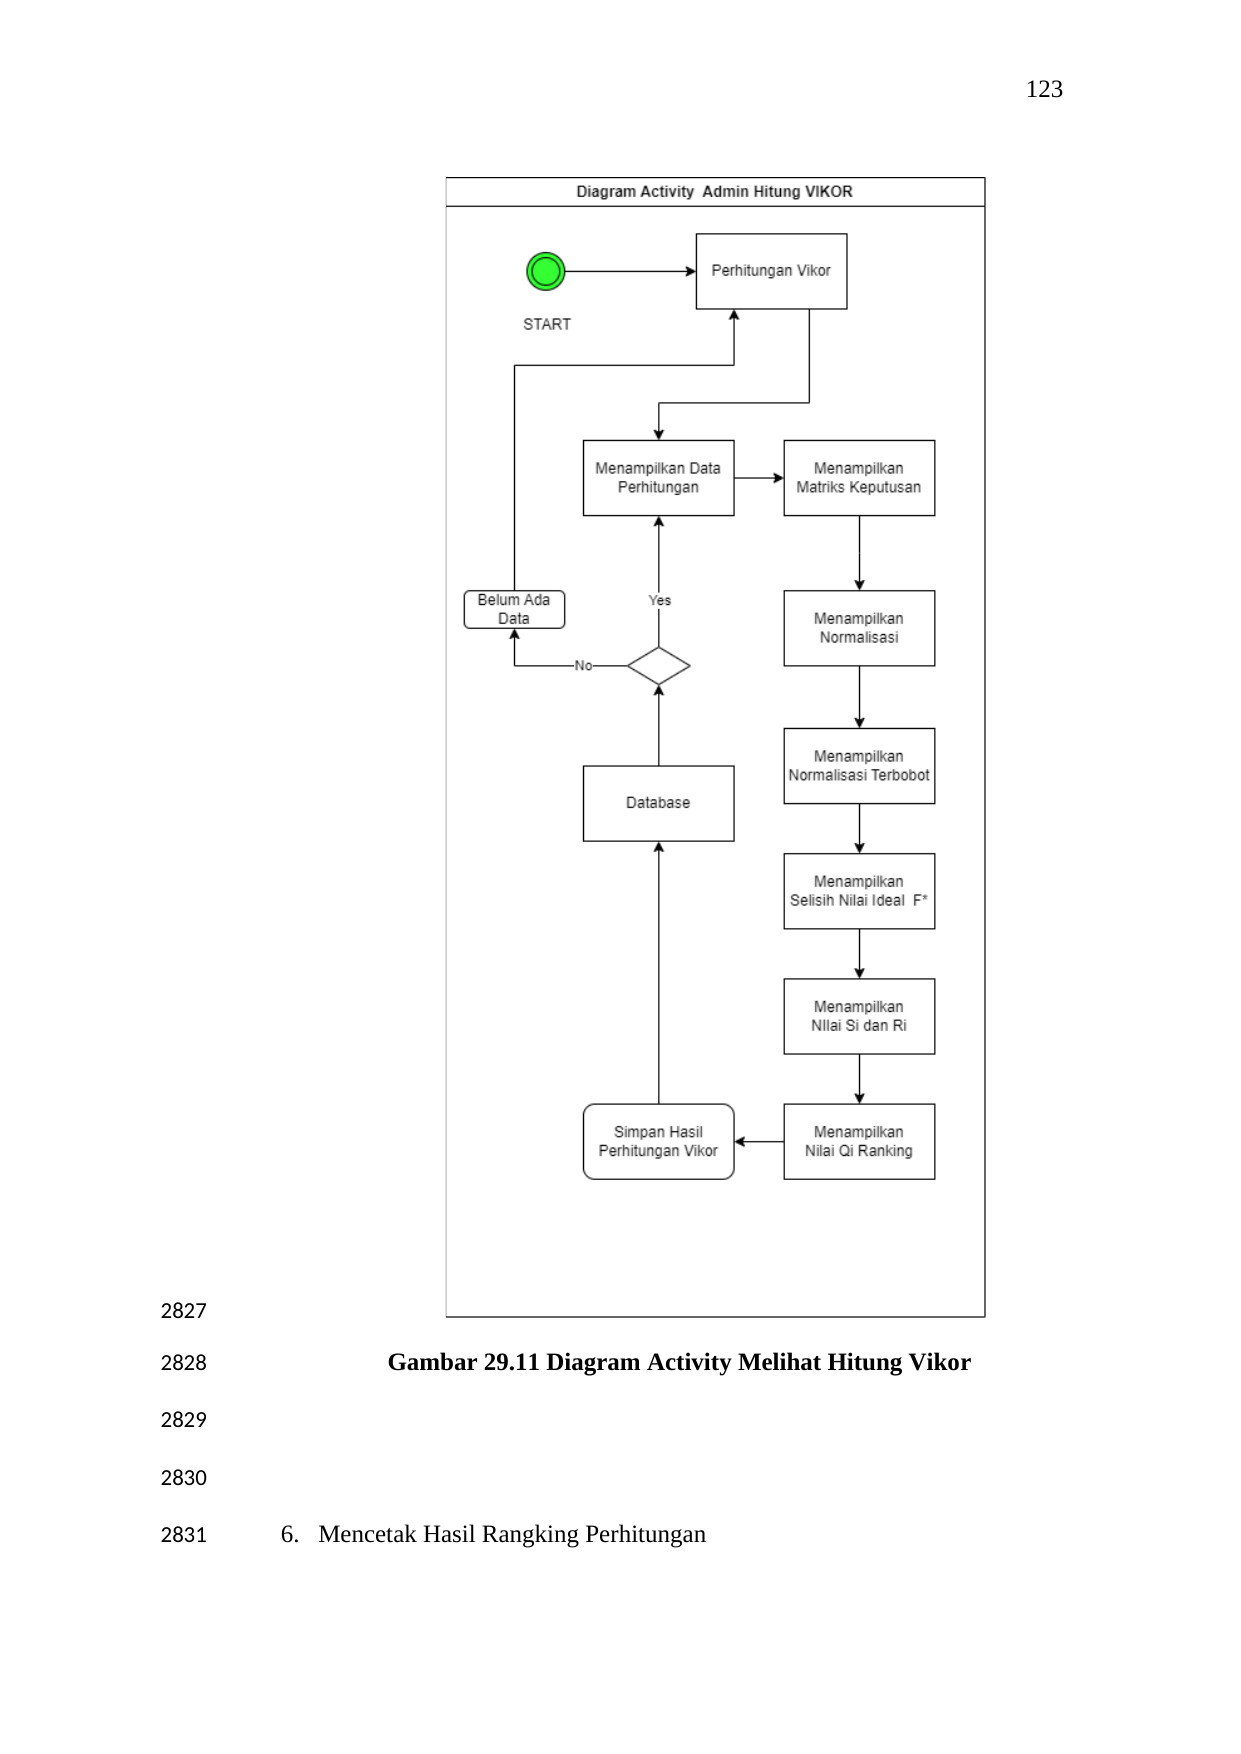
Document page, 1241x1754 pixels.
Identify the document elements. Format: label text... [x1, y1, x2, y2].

picture [445, 177, 987, 1319]
list Mencetak Hasil Rangking Perhitungan [281, 1519, 1063, 1548]
